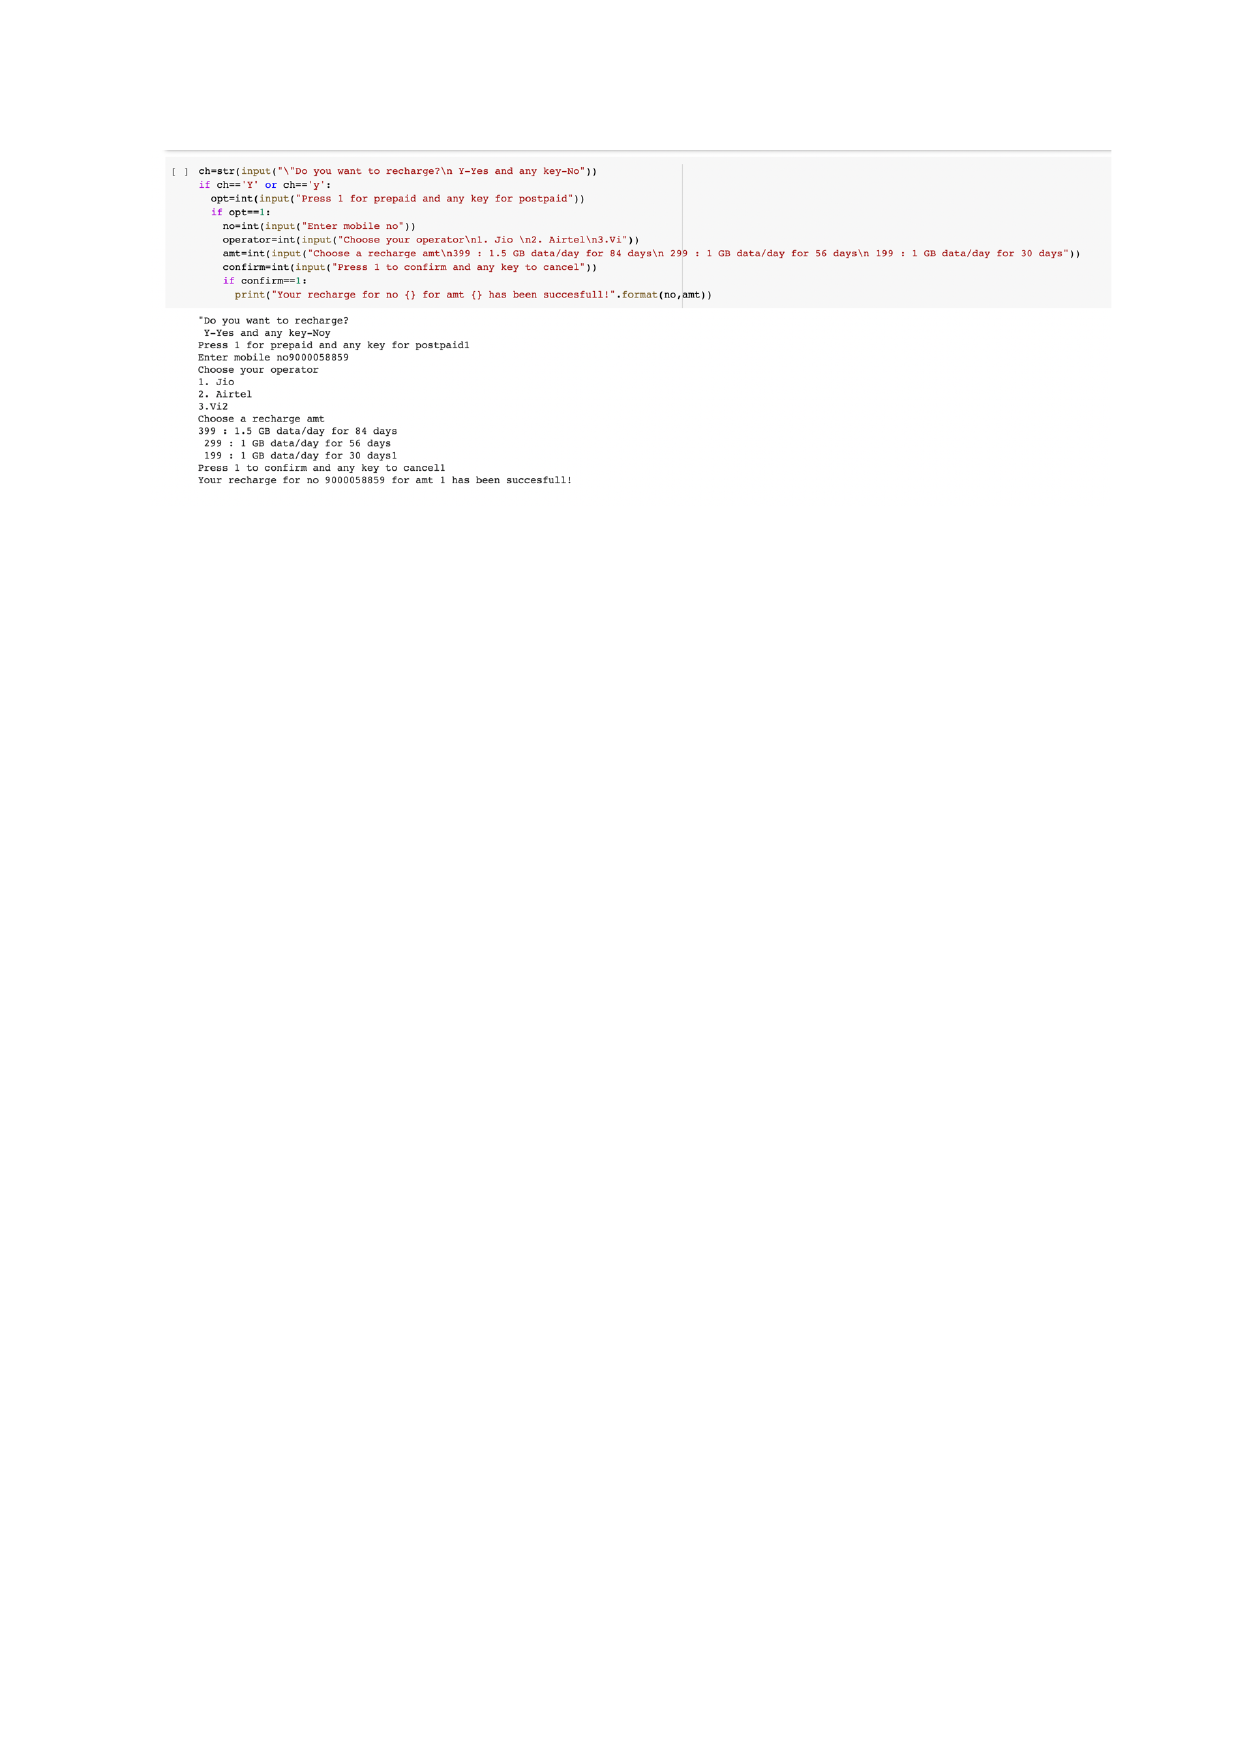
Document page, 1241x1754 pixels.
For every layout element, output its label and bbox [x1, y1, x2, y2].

picture [150, 150, 1112, 506]
